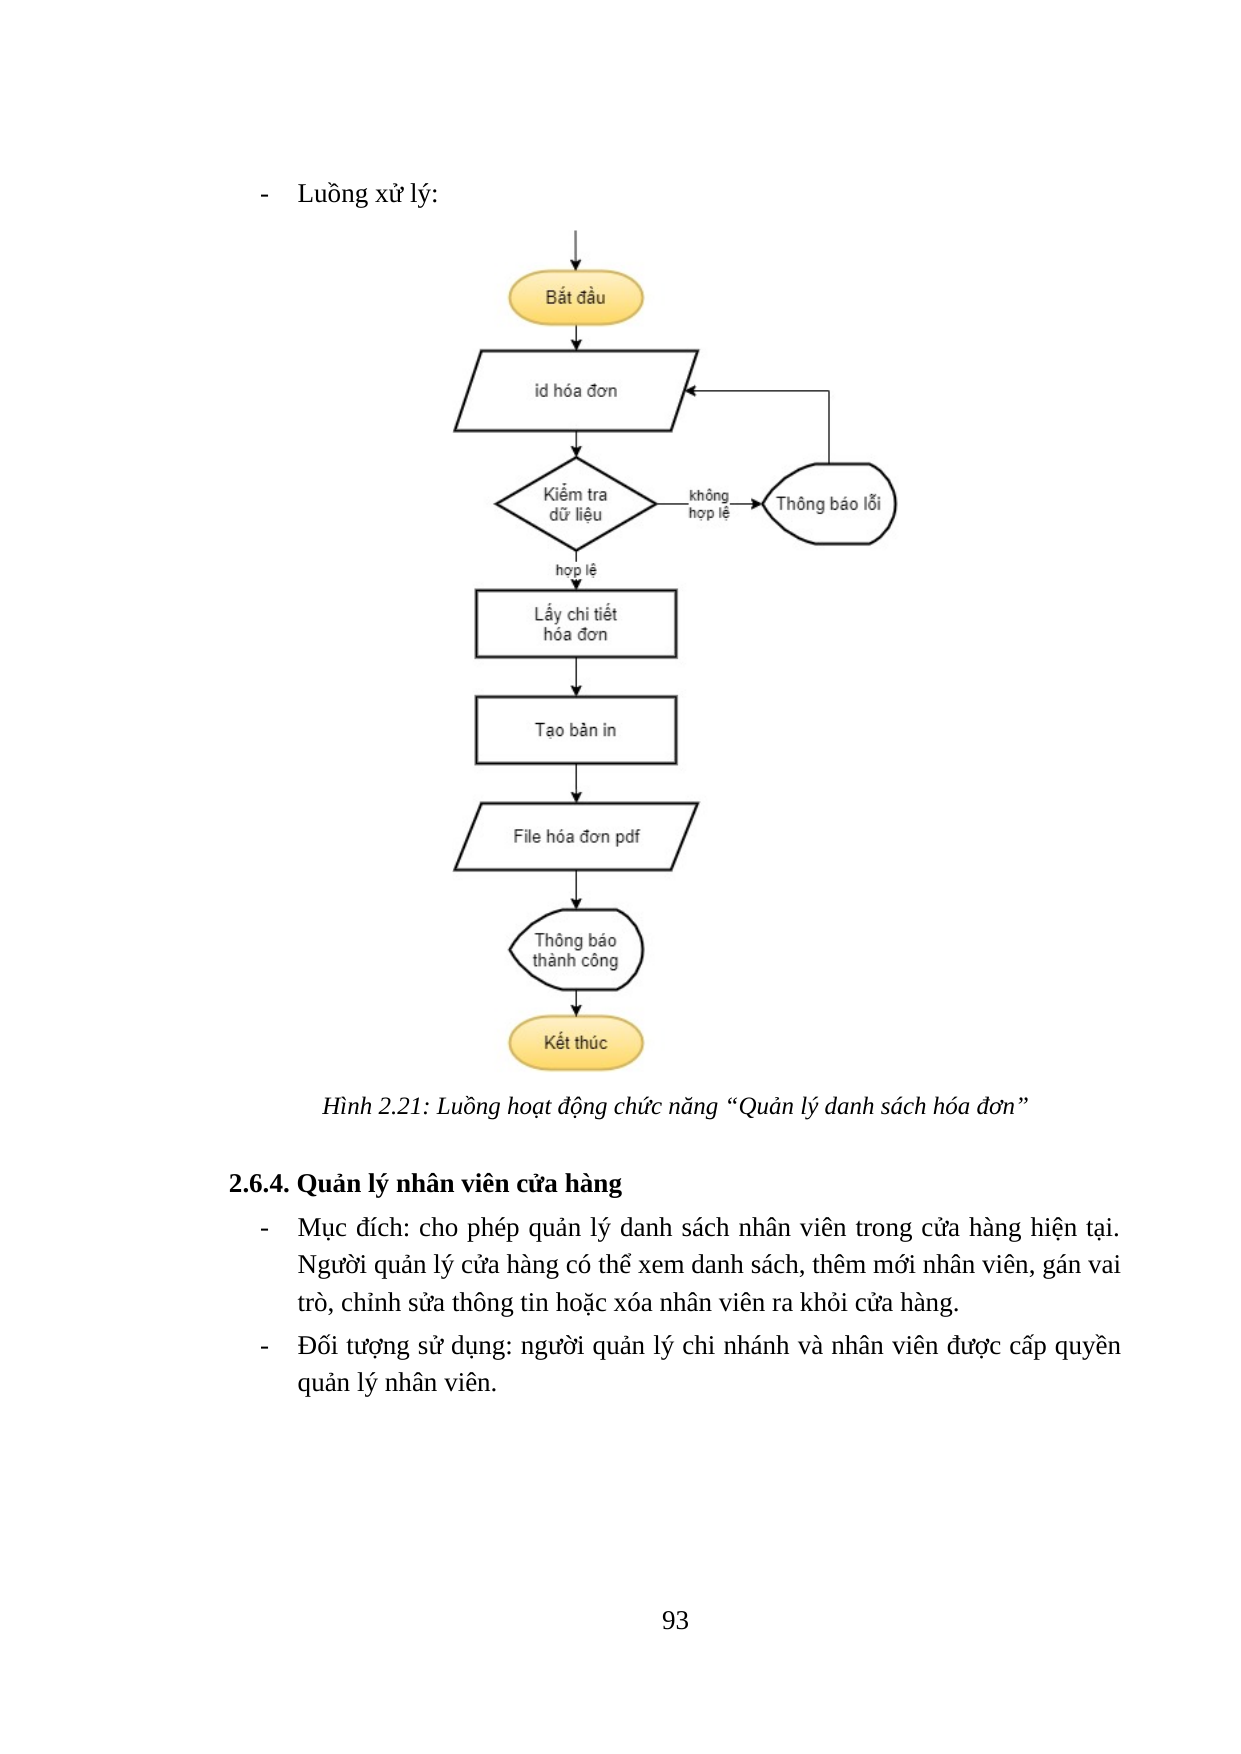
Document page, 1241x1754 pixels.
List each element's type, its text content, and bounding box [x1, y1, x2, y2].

list Mục đích: cho phép quản lý danh sách nhân viên trong cửa hàng hiện tại. Người quản lý cửa hàng có thể xem danh sách, thêm mới nhân viên, gán vai trò, chỉnh sửa thông tin hoặc xóa nhân viên ra khỏi cửa hàng. [260, 1211, 1122, 1317]
subtitle Quản lý nhân viên cửa hàng [229, 1167, 1122, 1198]
list Luồng xử lý: [260, 177, 1122, 208]
picture [452, 220, 899, 1073]
text Hình 2.21: Luồng hoạt động chức năng “Quản lý danh sách hóa đơn” [229, 1091, 1122, 1120]
list Đối tượng sử dụng: người quản lý chi nhánh và nhân viên được cấp quyền quản lý nhân viên. [260, 1329, 1122, 1398]
